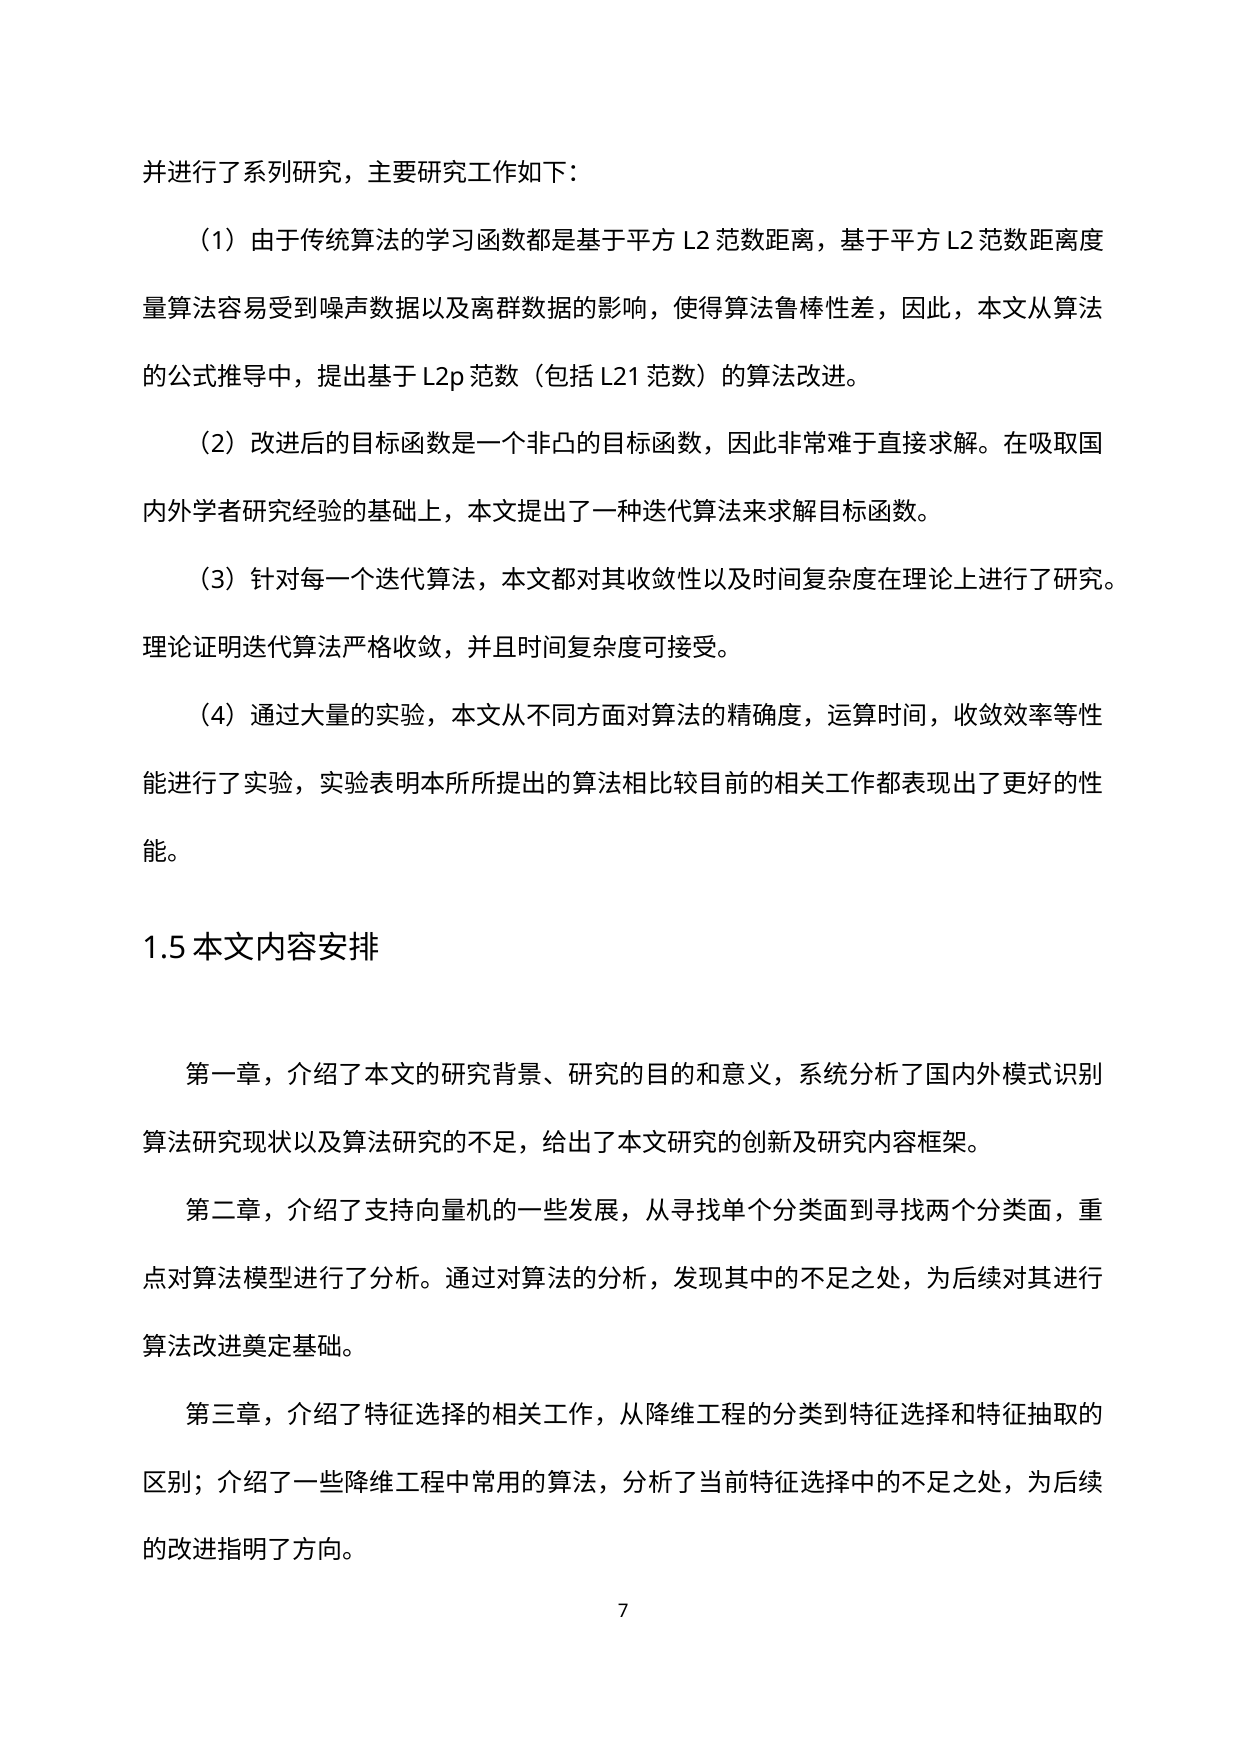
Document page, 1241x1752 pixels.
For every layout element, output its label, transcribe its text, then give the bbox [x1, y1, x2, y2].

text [142, 136, 1104, 204]
text （4）通过大量的实验，本文从不同方面对算法的精确度，运算时间，收敛效率等性能进行了实验，实验表明本所所提出的算法相比较目前的相关工作都表现出了更好的性能。 [142, 680, 1104, 883]
text （3）针对每一个迭代算法，本文都对其收敛性以及时间复杂度在理论上进行了研究。理论证明迭代算法严格收敛，并且时间复杂度可接受。 [142, 544, 1104, 680]
text （2）改进后的目标函数是一个非凸的目标函数，因此非常难于直接求解。在吸取国内外学者研究经验的基础上，本文提出了一种迭代算法来求解目标函数。 [142, 408, 1104, 544]
text （1）由于传统算法的学习函数都是基于平方L2范数距离，基于平方L2范数距离度量算法容易受到噪声数据以及离群数据的影响，使得算法鲁棒性差，因此，本文从算法的公式推导中，提出基于L2p范数（包括L21范数）的算法改进。 [142, 204, 1104, 408]
text 第一章，介绍了本文的研究背景、研究的目的和意义，系统分析了国内外模式识别算法研究现状以及算法研究的不足，给出了本文研究的创新及研究内容框架。 [142, 1039, 1104, 1174]
subtitle 1.5本文内容安排 [142, 911, 1104, 978]
text 第三章，介绍了特征选择的相关工作，从降维工程的分类到特征选择和特征抽取的区别；介绍了一些降维工程中常用的算法，分析了当前特征选择中的不足之处，为后续的改进指明了方向。 [142, 1378, 1104, 1582]
text 第二章，介绍了支持向量机的一些发展，从寻找单个分类面到寻找两个分类面，重点对算法模型进行了分析。通过对算法的分析，发现其中的不足之处，为后续对其进行算法改进奠定基础。 [142, 1174, 1104, 1378]
